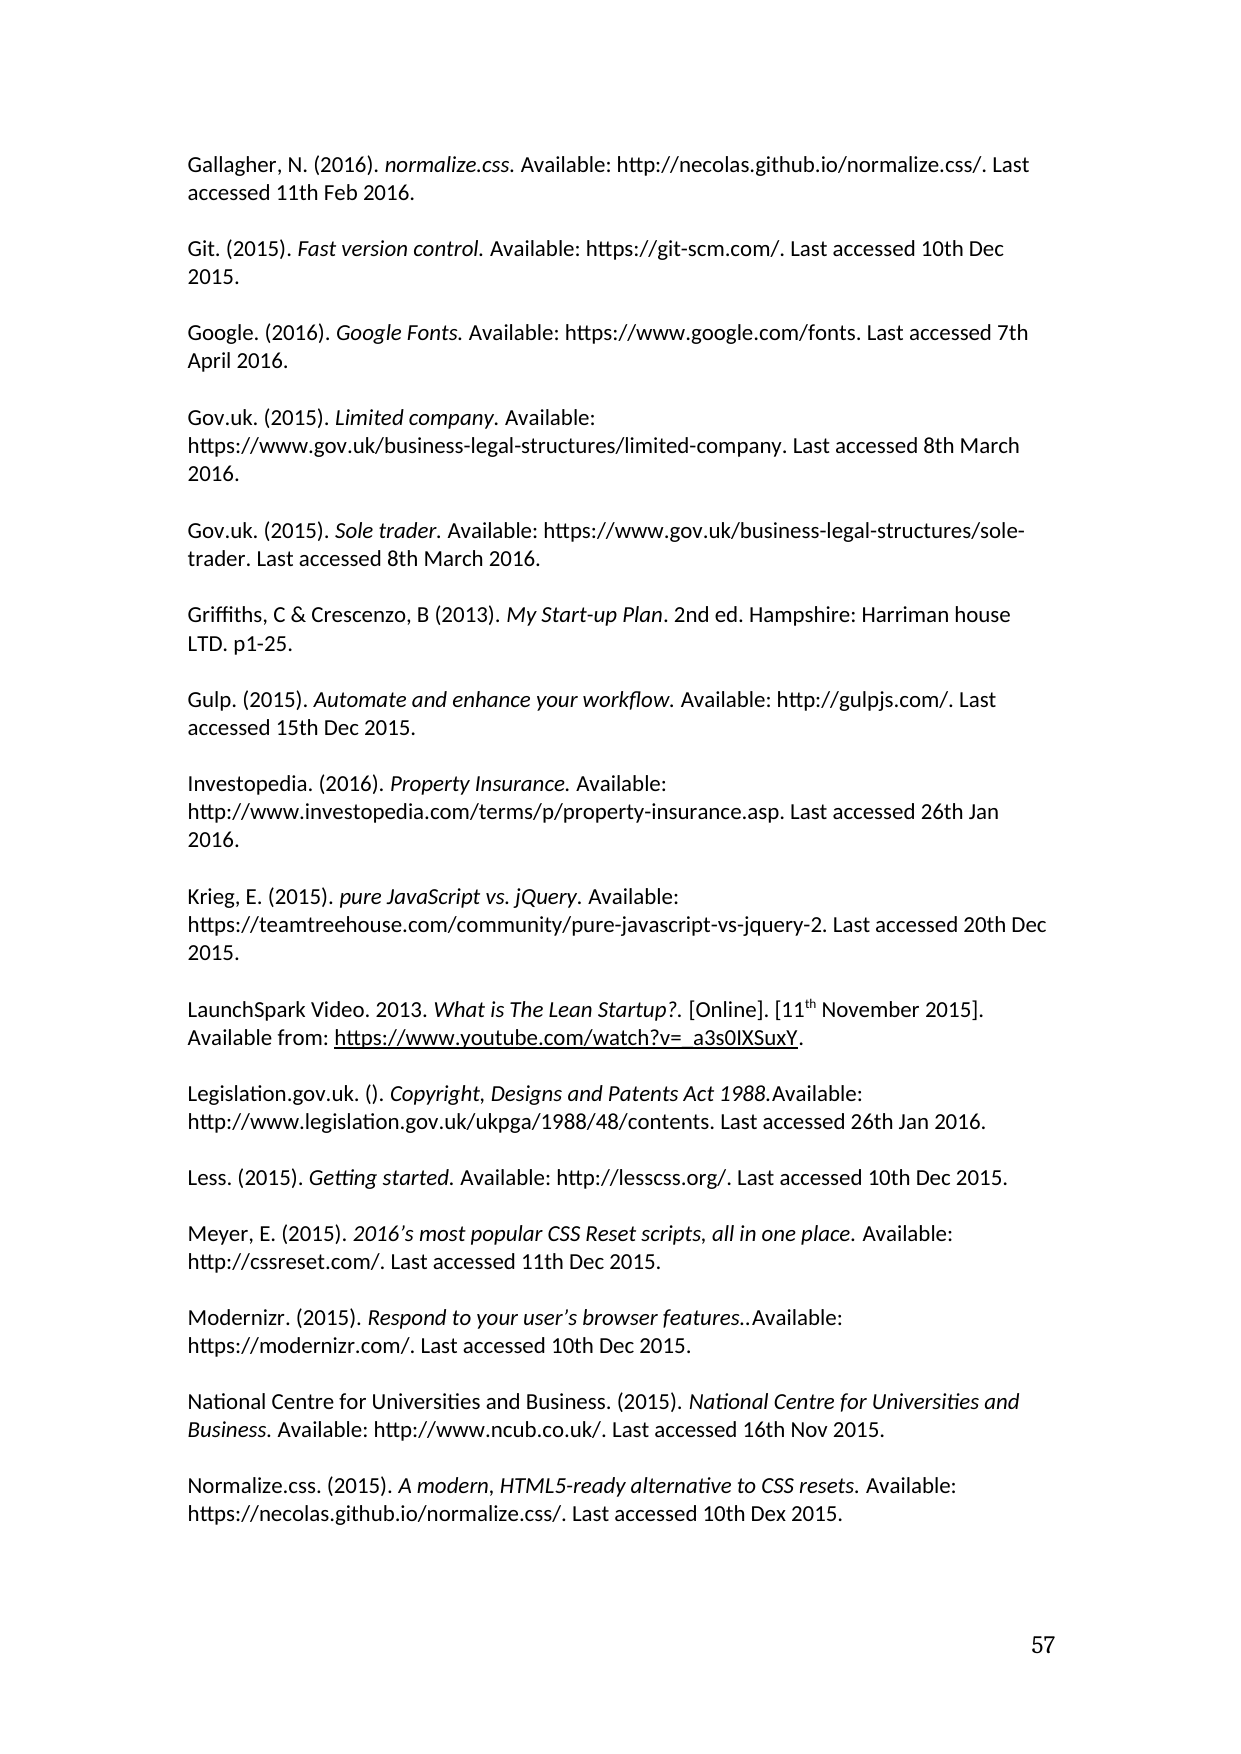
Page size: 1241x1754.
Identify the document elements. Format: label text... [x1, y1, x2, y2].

text Modernizr. (2015). Respond to your user’s browser features..Available: https://modernizr.com/. Last accessed 10th Dec 2015. [187, 1303, 1049, 1359]
text Less. (2015). Getting started. Available: http://lesscss.org/. Last accessed 10th Dec 2015. [187, 1163, 1049, 1191]
text Gallagher, N. (2016). normalize.css. Available: http://necolas.github.io/normalize.css/. Last accessed 11th Feb 2016. [187, 150, 1049, 206]
text Krieg, E. (2015). pure JavaScript vs. jQuery. Available: https://teamtreehouse.com/community/pure-javascript-vs-jquery-2. Last accessed 20th Dec 2015. [187, 882, 1049, 966]
text Meyer, E. (2015). 2016’s most popular CSS Reset scripts, all in one place. Available: http://cssreset.com/. Last accessed 11th Dec 2015. [187, 1219, 1049, 1275]
text Google. (2016). Google Fonts. Available: https://www.google.com/fonts. Last accessed 7th April 2016. [187, 318, 1049, 374]
text LaunchSpark Video. 2013. What is The Lean Startup?. [Online]. [11th November 2015]. Available from: https://www.youtube.com/watch?v=_a3s0IXSuxY. [187, 995, 1049, 1051]
text Gov.uk. (2015). Sole trader. Available: https://www.gov.uk/business-legal-structures/sole-trader. Last accessed 8th March 2016. [187, 517, 1049, 573]
text Griffiths, C & Crescenzo, B (2013). My Start-up Plan. 2nd ed. Hampshire: Harriman house LTD. p1-25. [187, 601, 1049, 657]
text Investopedia. (2016). Property Insurance. Available: http://www.investopedia.com/terms/p/property-insurance.asp. Last accessed 26th Jan 2016. [187, 769, 1049, 853]
text Legislation.gov.uk. (). Copyright, Designs and Patents Act 1988.Available: http://www.legislation.gov.uk/ukpga/1988/48/contents. Last accessed 26th Jan 2016. [187, 1079, 1049, 1135]
text Gulp. (2015). Automate and enhance your workflow. Available: http://gulpjs.com/. Last accessed 15th Dec 2015. [187, 685, 1049, 741]
text National Centre for Universities and Business. (2015). National Centre for Universities and Business. Available: http://www.ncub.co.uk/. Last accessed 16th Nov 2015. [187, 1387, 1049, 1443]
text Git. (2015). Fast version control. Available: https://git-scm.com/. Last accessed 10th Dec 2015. [187, 234, 1049, 290]
text Normalize.css. (2015). A modern, HTML5-ready alternative to CSS resets. Available: https://necolas.github.io/normalize.css/. Last accessed 10th Dex 2015. [187, 1472, 1049, 1528]
text Gov.uk. (2015). Limited company. Available: https://www.gov.uk/business-legal-structures/limited-company. Last accessed 8th March 2016. [187, 403, 1049, 487]
